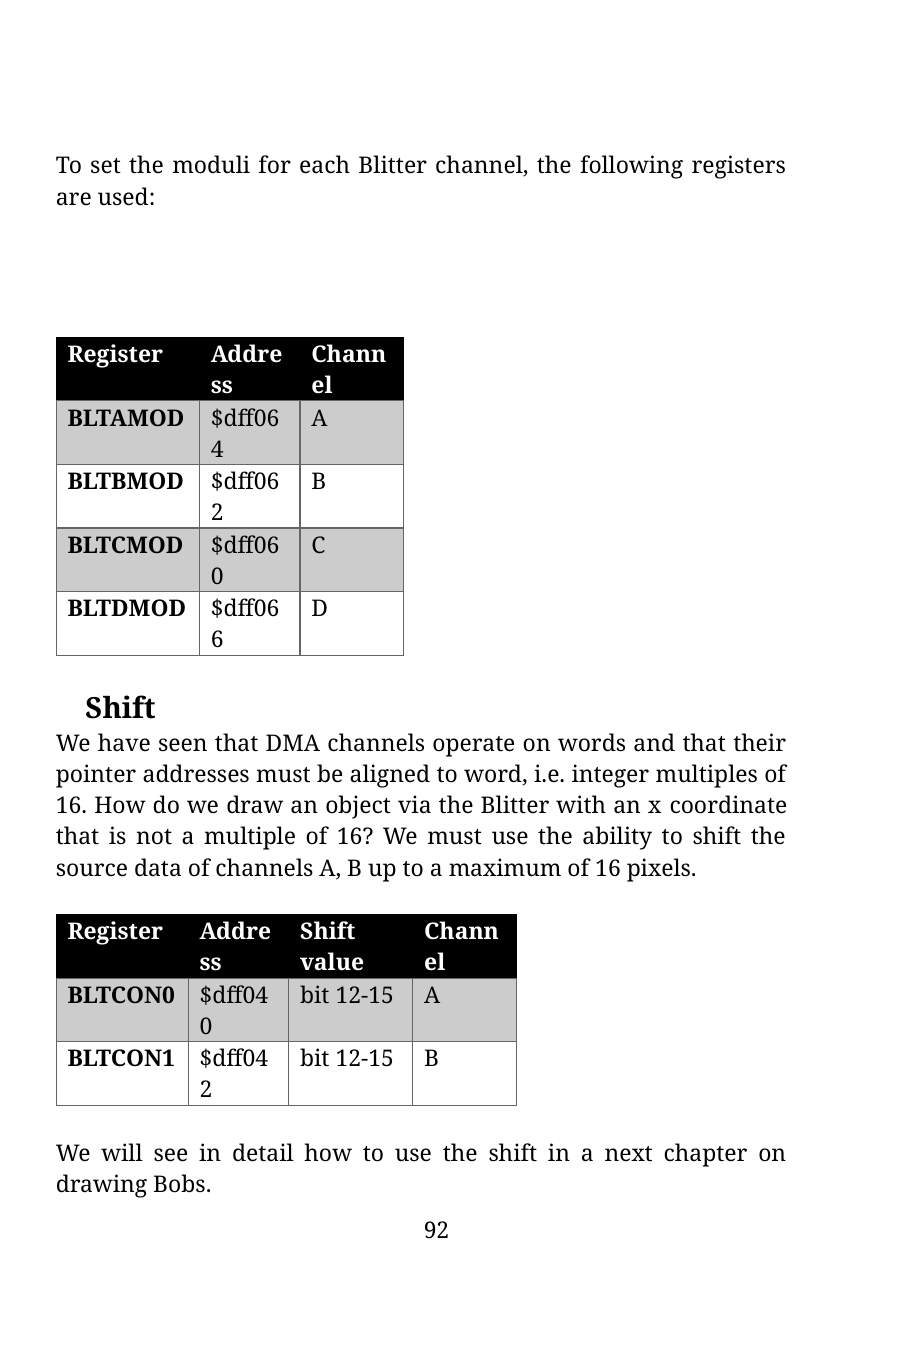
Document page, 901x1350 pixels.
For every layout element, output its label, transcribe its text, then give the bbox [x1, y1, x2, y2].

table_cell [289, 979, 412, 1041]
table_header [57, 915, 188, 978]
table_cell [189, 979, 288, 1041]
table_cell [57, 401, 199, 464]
text To set the moduli for each Blitter channel, the following registers are used: [56, 149, 787, 212]
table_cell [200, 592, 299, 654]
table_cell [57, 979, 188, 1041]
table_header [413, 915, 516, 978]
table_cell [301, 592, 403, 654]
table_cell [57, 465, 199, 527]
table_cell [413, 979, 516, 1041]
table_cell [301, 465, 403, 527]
text We have seen that DMA channels operate on words and that their pointer addresses must be aligned to word, i.e. integer multiples of 16. How do we draw an object via the Blitter with an x ​​coordinate that is not a multiple of 16? We must use the ability to shift the source data of channels A, B up to a maximum of 16 pixels. [56, 727, 787, 883]
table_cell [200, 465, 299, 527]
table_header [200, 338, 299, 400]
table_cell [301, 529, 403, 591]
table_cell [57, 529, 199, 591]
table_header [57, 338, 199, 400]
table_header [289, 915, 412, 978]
subtitle Shift [56, 687, 787, 727]
text We will see in detail how to use the shift in a next chapter on drawing Bobs. [56, 1137, 787, 1199]
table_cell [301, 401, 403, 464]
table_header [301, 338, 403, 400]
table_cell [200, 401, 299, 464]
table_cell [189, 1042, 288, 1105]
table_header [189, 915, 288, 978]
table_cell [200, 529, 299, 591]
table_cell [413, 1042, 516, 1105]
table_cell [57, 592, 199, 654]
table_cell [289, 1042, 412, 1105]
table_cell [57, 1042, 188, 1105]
